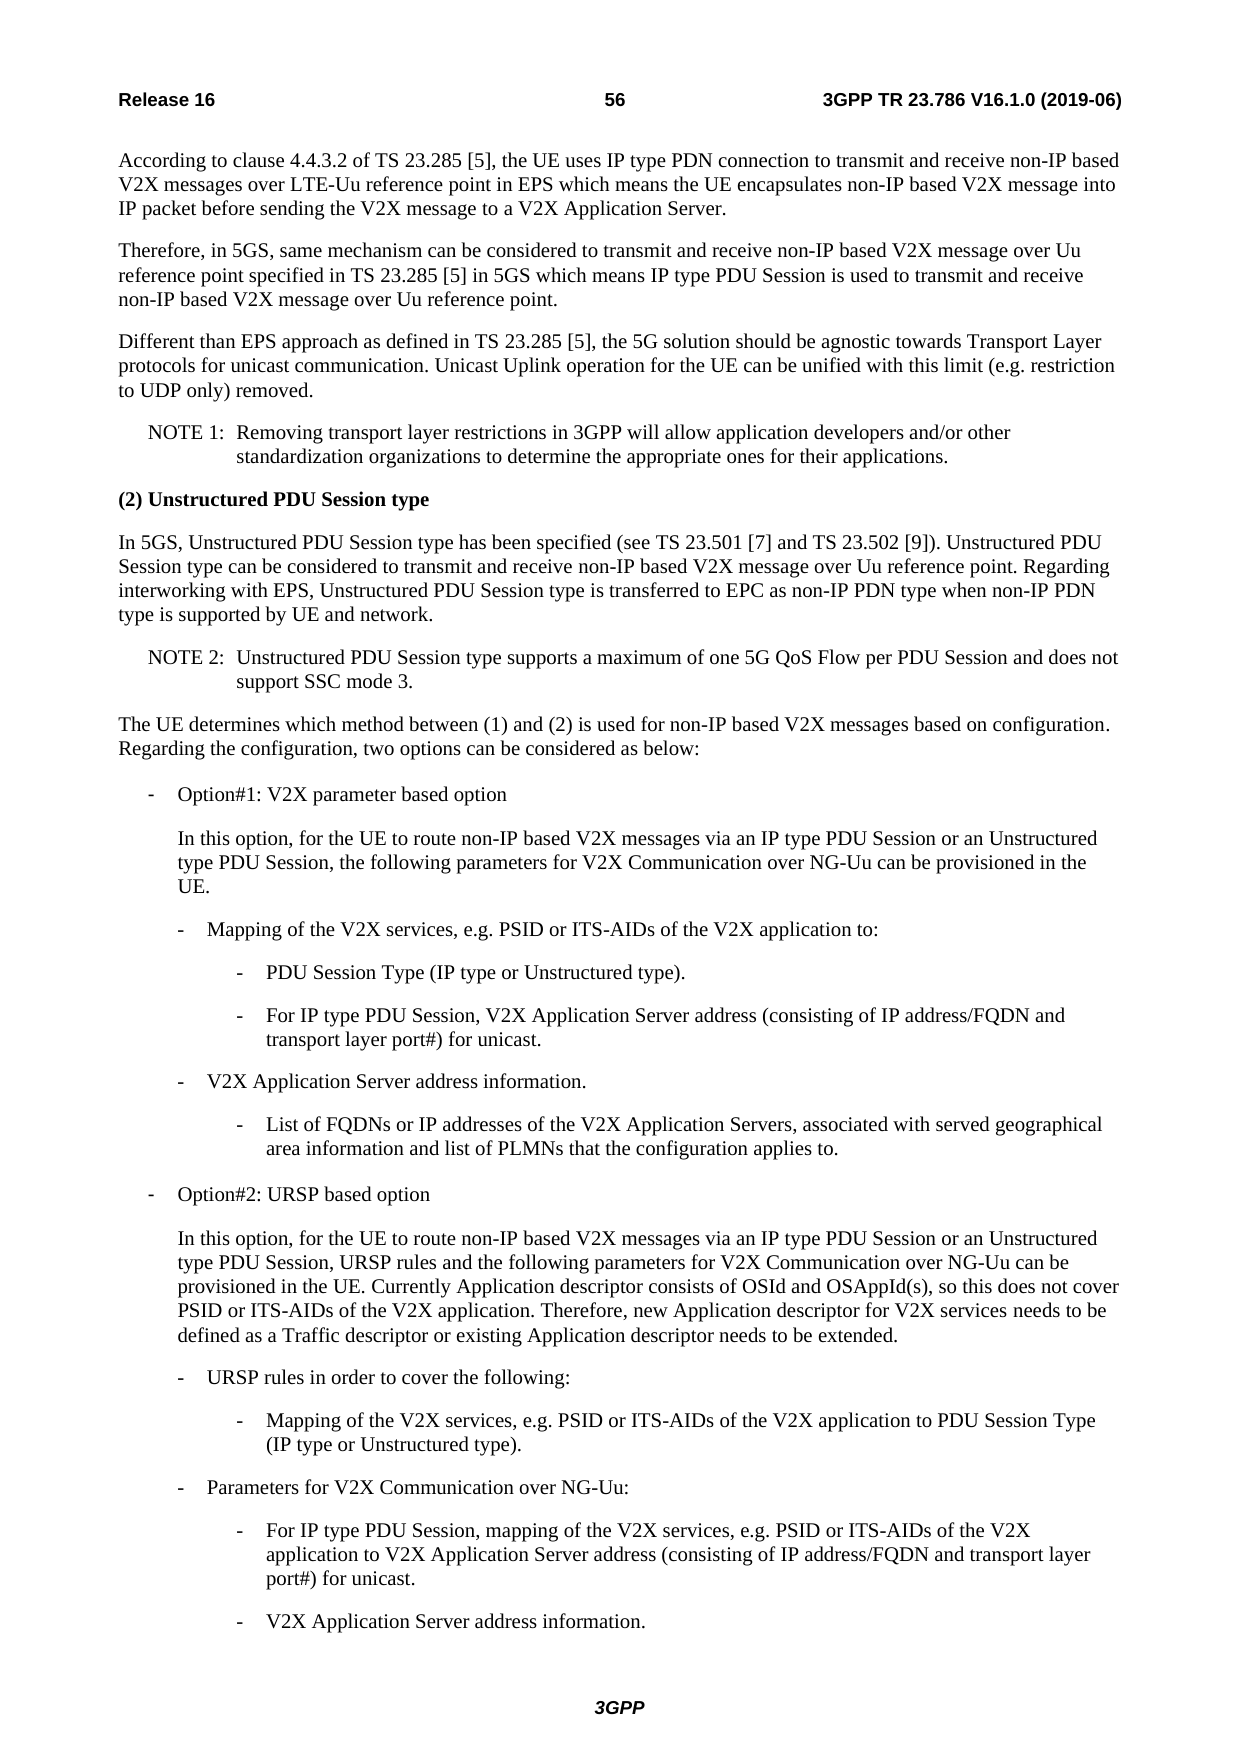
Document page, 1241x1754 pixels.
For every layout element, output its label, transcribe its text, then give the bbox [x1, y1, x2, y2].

text In this option, for the UE to route non-IP based V2X messages via an IP type PDU Session or an Unstructured type PDU Session, URSP rules and the following parameters for V2X Communication over NG-Uu can be provisioned in the UE. Currently Application descriptor consists of OSId and OSAppId(s), so this does not cover PSID or ITS-AIDs of the V2X application. Therefore, new Application descriptor for V2X services needs to be defined as a Traffic descriptor or existing Application descriptor needs to be extended. [148, 1226, 1122, 1347]
text - Parameters for V2X Communication over NG-Uu: [177, 1475, 1122, 1499]
text Different than EPS approach as defined in TS 23.285 [5], the 5G solution should be agnostic towards Transport Layer protocols for unicast communication. Unicast Uplink operation for the UE can be unified with this limit (e.g. restriction to UDP only) removed. [118, 329, 1122, 402]
text NOTE 1: Removing transport layer restrictions in 3GPP will allow application developers and/or other standardization organizations to determine the appropriate ones for their applications. [148, 420, 1122, 468]
text NOTE 2: Unstructured PDU Session type supports a maximum of one 5G QoS Flow per PDU Session and does not support SSC mode 3. [148, 645, 1122, 693]
text In this option, for the UE to route non-IP based V2X messages via an IP type PDU Session or an Unstructured type PDU Session, the following parameters for V2X Communication over NG-Uu can be provisioned in the UE. [148, 826, 1122, 898]
text Therefore, in 5GS, same mechanism can be considered to transmit and receive non-IP based V2X message over Uu reference point specified in TS 23.285 [5] in 5GS which means IP type PDU Session is used to transmit and receive non-IP based V2X message over Uu reference point. [118, 238, 1122, 311]
text - PDU Session Type (IP type or Unstructured type). [236, 960, 1122, 984]
text - V2X Application Server address information. [177, 1069, 1122, 1093]
text - For IP type PDU Session, mapping of the V2X services, e.g. PSID or ITS-AIDs of the V2X application to V2X Application Server address (consisting of IP address/FQDN and transport layer port#) for unicast. [236, 1518, 1122, 1590]
text (2) Unstructured PDU Session type [118, 487, 1122, 511]
text - V2X Application Server address information. [236, 1609, 1122, 1633]
text - For IP type PDU Session, V2X Application Server address (consisting of IP address/FQDN and transport layer port#) for unicast. [236, 1002, 1122, 1051]
text - Option#1: V2X parameter based option [148, 779, 1122, 807]
text - Option#2: URSP based option [148, 1179, 1122, 1207]
text In 5GS, Unstructured PDU Session type has been specified (see TS 23.501 [7] and TS 23.502 [9]). Unstructured PDU Session type can be considered to transmit and receive non-IP based V2X message over Uu reference point. Regarding interworking with EPS, Unstructured PDU Session type is transferred to EPC as non-IP PDN type when non-IP PDN type is supported by UE and network. [118, 530, 1122, 626]
text - Mapping of the V2X services, e.g. PSID or ITS-AIDs of the V2X application to: [177, 917, 1122, 941]
text - List of FQDNs or IP addresses of the V2X Application Servers, associated with served geographical area information and list of PLMNs that the configuration applies to. [236, 1112, 1122, 1160]
text - Mapping of the V2X services, e.g. PSID or ITS-AIDs of the V2X application to PDU Session Type (IP type or Unstructured type). [236, 1408, 1122, 1456]
text The UE determines which method between (1) and (2) is used for non-IP based V2X messages based on configuration. Regarding the configuration, two options can be considered as below: [118, 712, 1122, 760]
text - URSP rules in order to cover the following: [177, 1365, 1122, 1389]
text According to clause 4.4.3.2 of TS 23.285 [5], the UE uses IP type PDN connection to transmit and receive non-IP based V2X messages over LTE-Uu reference point in EPS which means the UE encapsulates non-IP based V2X message into IP packet before sending the V2X message to a V2X Application Server. [118, 147, 1122, 220]
